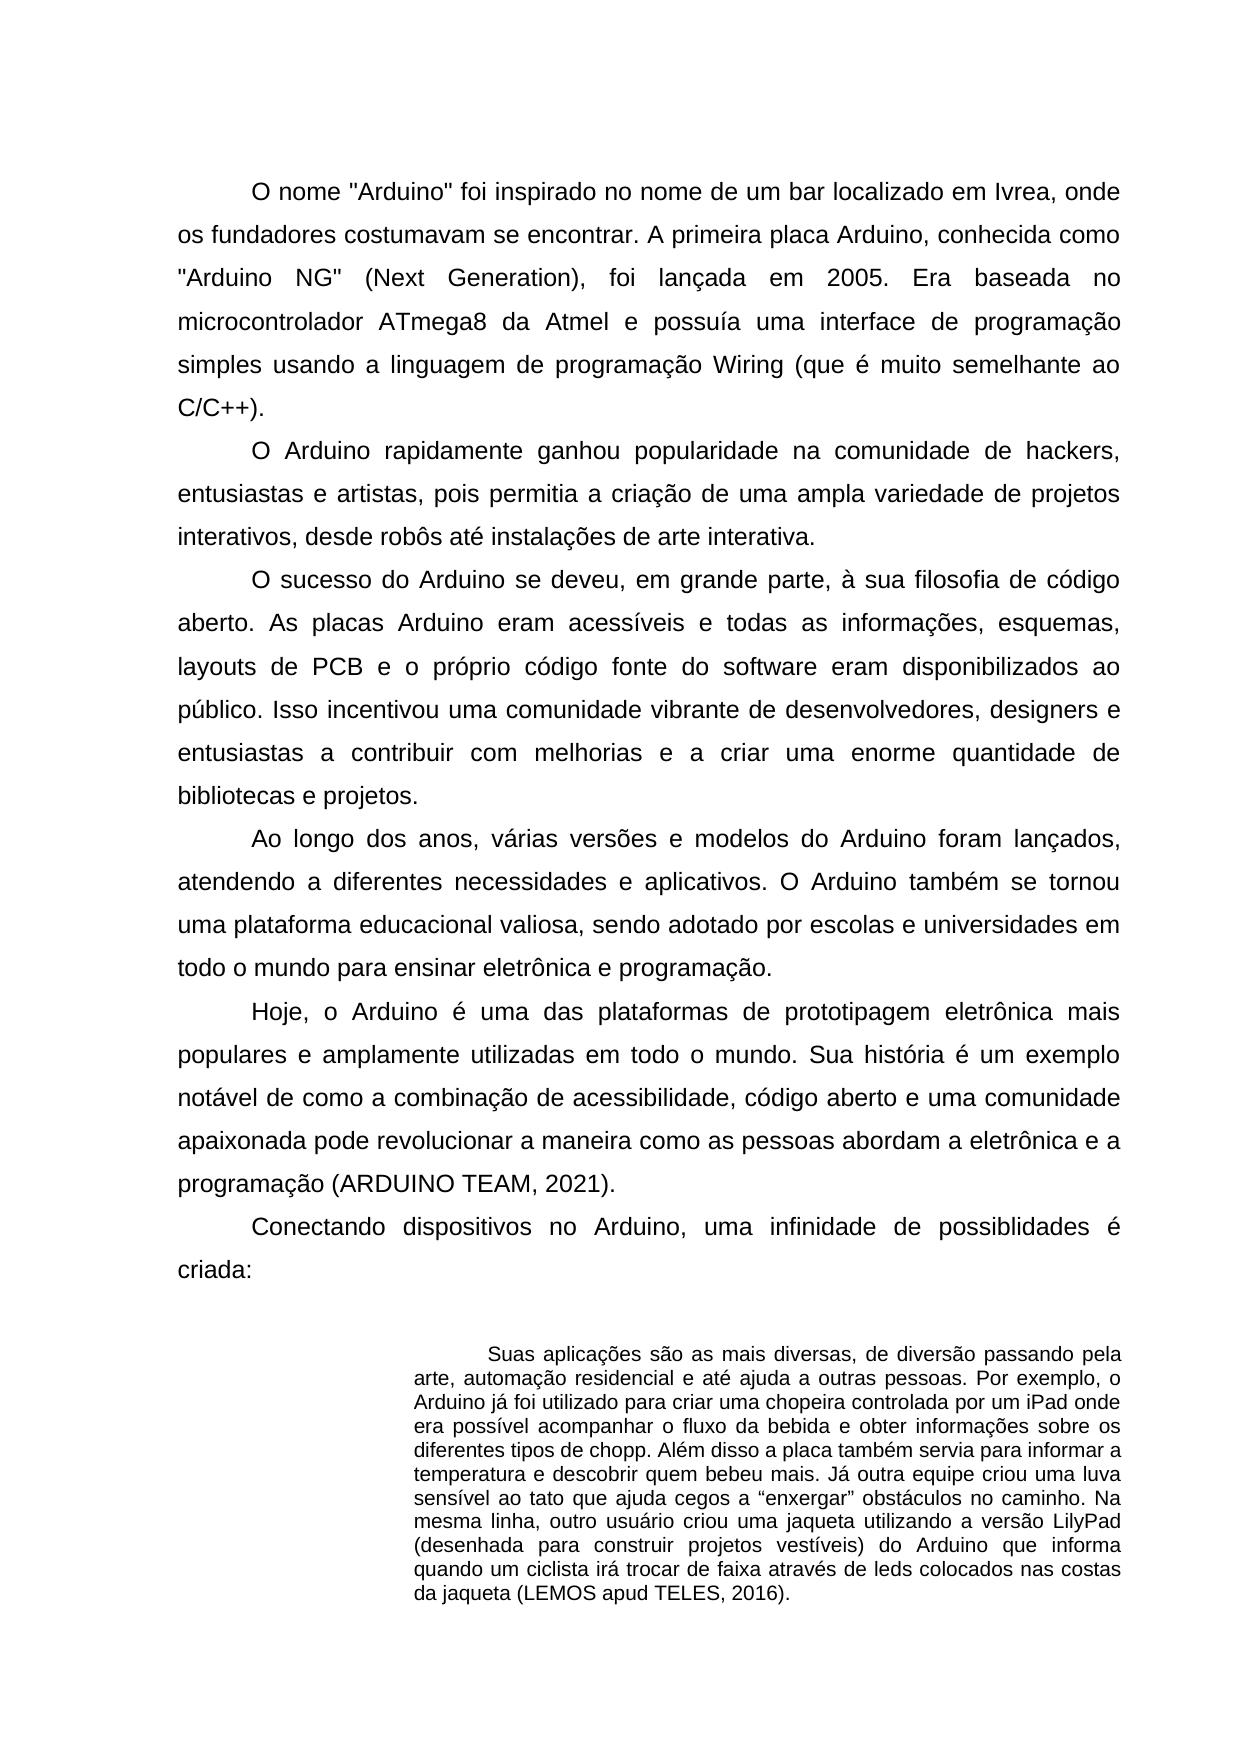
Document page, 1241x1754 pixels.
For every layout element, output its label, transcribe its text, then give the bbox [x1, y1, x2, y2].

text Hoje, o Arduino é uma das plataformas de prototipagem eletrônica mais populares e amplamente utilizadas em todo o mundo. Sua história é um exemplo notável de como a combinação de acessibilidade, código aberto e uma comunidade apaixonada pode revolucionar a maneira como as pessoas abordam a eletrônica e a programação (ARDUINO TEAM, 2021). [177, 997, 1122, 1198]
text O Arduino rapidamente ganhou popularidade na comunidade de hackers, entusiastas e artistas, pois permitia a criação de uma ampla variedade de projetos interativos, desde robôs até instalações de arte interativa. [177, 436, 1122, 551]
text Conectando dispositivos no Arduino, uma infinidade de possiblidades é criada: [177, 1212, 1122, 1284]
text O sucesso do Arduino se deveu, em grande parte, à sua filosofia de código aberto. As placas Arduino eram acessíveis e todas as informações, esquemas, layouts de PCB e o próprio código fonte do software eram disponibilizados ao público. Isso incentivou uma comunidade vibrante de desenvolvedores, designers e entusiastas a contribuir com melhorias e a criar uma enorme quantidade de bibliotecas e projetos. [177, 565, 1122, 810]
text O nome "Arduino" foi inspirado no nome de um bar localizado em Ivrea, onde os fundadores costumavam se encontrar. A primeira placa Arduino, conhecida como "Arduino NG" (Next Generation), foi lançada em 2005. Era baseada no microcontrolador ATmega8 da Atmel e possuía uma interface de programação simples usando a linguagem de programação Wiring (que é muito semelhante ao C/C++). [177, 177, 1122, 422]
text Suas aplicações são as mais diversas, de diversão passando pela arte, automação residencial e até ajuda a outras pessoas. Por exemplo, o Arduino já foi utilizado para criar uma chopeira controlada por um iPad onde era possível acompanhar o fluxo da bebida e obter informações sobre os diferentes tipos de chopp. Além disso a placa também servia para informar a temperatura e descobrir quem bebeu mais. Já outra equipe criou uma luva sensível ao tato que ajuda cegos a “enxergar” obstáculos no caminho. Na mesma linha, outro usuário criou uma jaqueta utilizando a versão LilyPad (desenhada para construir projetos vestíveis) do Arduino que informa quando um ciclista irá trocar de faixa através de leds colocados nas costas da jaqueta (LEMOS apud TELES, 2016). [413, 1342, 1122, 1605]
text Ao longo dos anos, várias versões e modelos do Arduino foram lançados, atendendo a diferentes necessidades e aplicativos. O Arduino também se tornou uma plataforma educacional valiosa, sendo adotado por escolas e universidades em todo o mundo para ensinar eletrônica e programação. [177, 824, 1122, 982]
